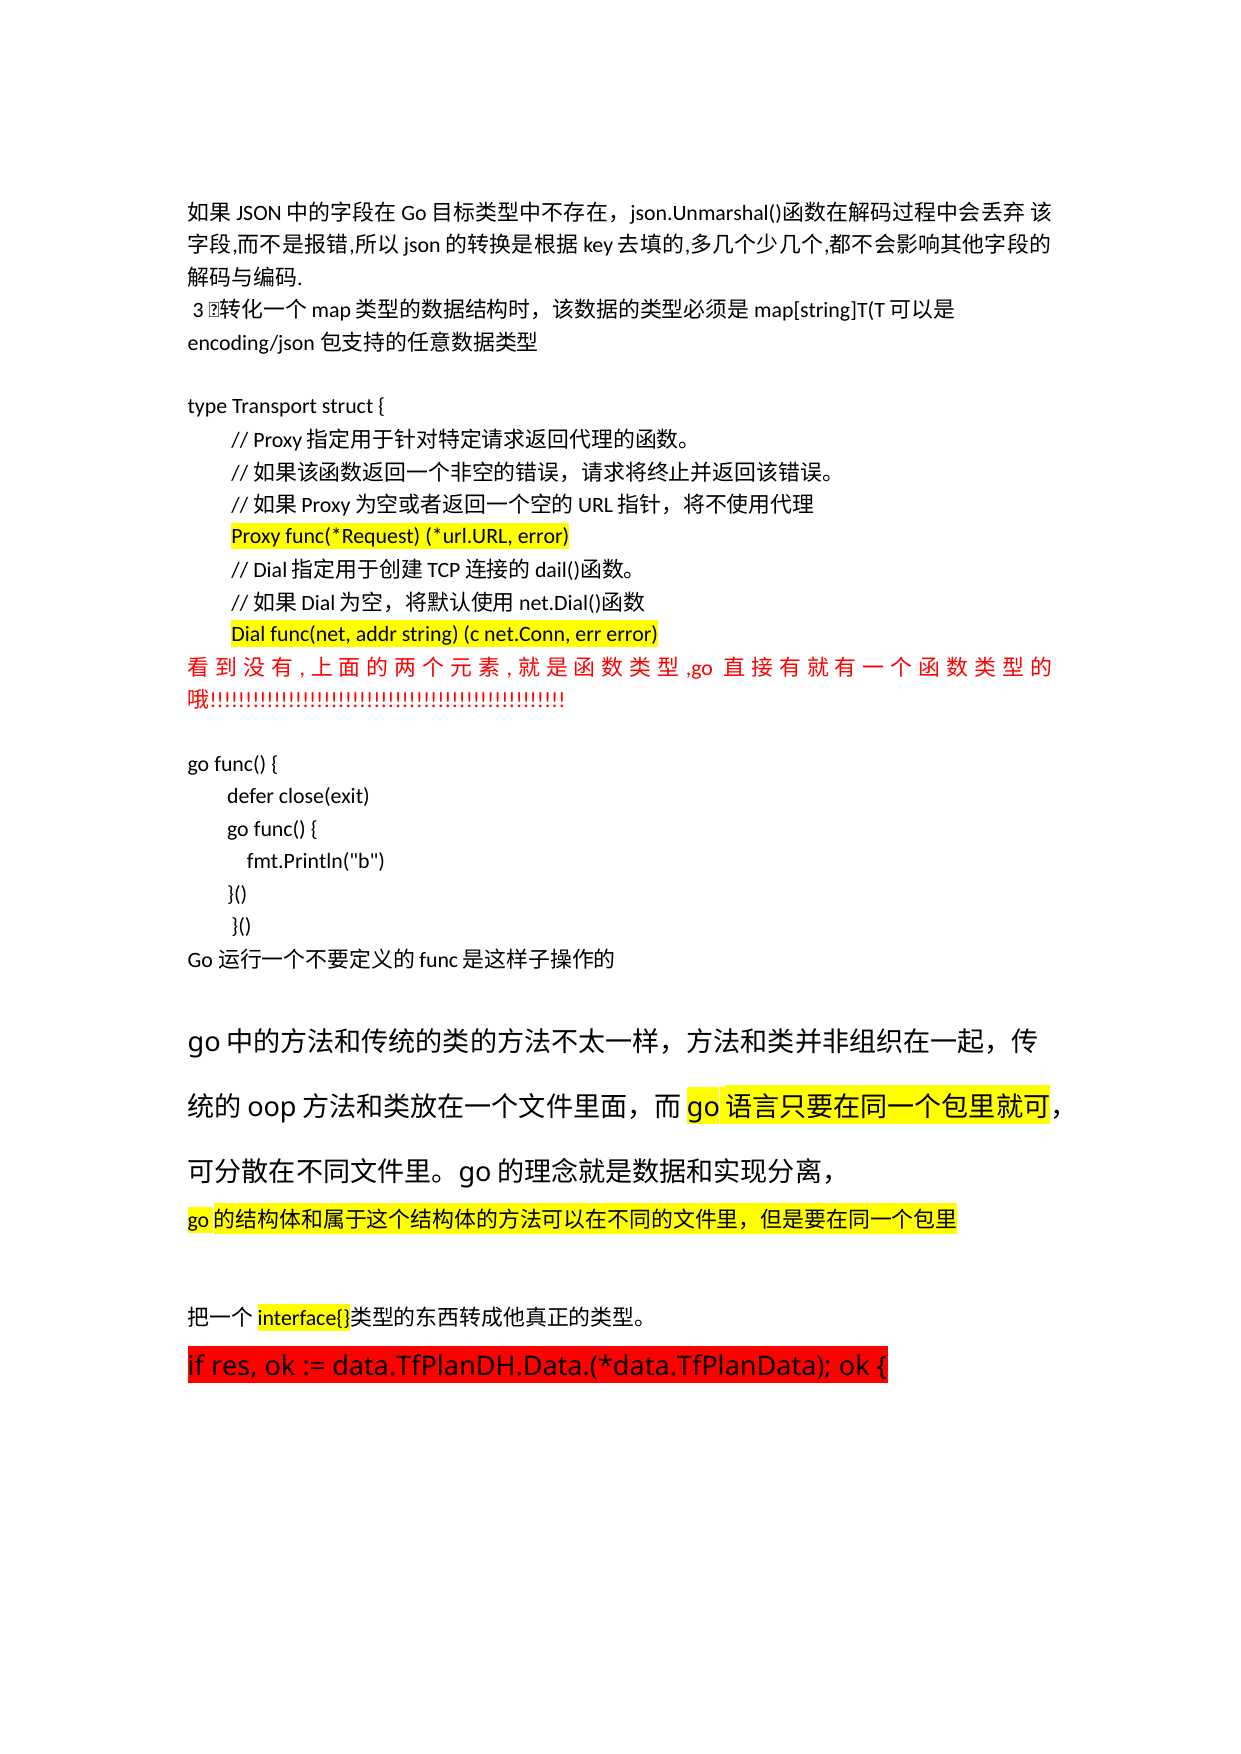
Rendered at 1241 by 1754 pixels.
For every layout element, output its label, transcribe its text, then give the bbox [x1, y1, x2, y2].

text if res, ok := data.TfPlanDH.Data.(*data.TfPlanData); ok { [187, 1332, 1053, 1397]
text 3 转化一个map类型的数据结构时，该数据的类型必须是 map[string]T(T可以是 [187, 292, 1053, 324]
text Go 运行一个不要定义的func是这样子操作的 [187, 942, 1053, 974]
text 看到没有,上面的两个元素,就是函数类型,go直接有就有一个函数类型的哦!!!!!!!!!!!!!!!!!!!!!!!!!!!!!!!!!!!!!!!!!!!!!!!!!! [187, 649, 1053, 714]
text Proxy func(*Request) (*url.URL, error) [187, 519, 1053, 552]
text // Dial指定用于创建TCP连接的dail()函数。 [187, 552, 1053, 584]
text fmt.Println("b") [187, 844, 1053, 877]
text 把一个interface{}类型的东西转成他真正的类型。 [187, 1299, 1053, 1332]
text go中的方法和传统的类的方法不太一样，方法和类并非组织在一起，传统的oop方法和类放在一个文件里面，而go语言只要在同一个包里就可，可分散在不同文件里。go的理念就是数据和实现分离， [187, 1007, 1053, 1202]
text go func() { [187, 812, 1053, 844]
text go的结构体和属于这个结构体的方法可以在不同的文件里，但是要在同一个包里 [187, 1202, 1053, 1234]
text // Proxy指定用于针对特定请求返回代理的函数。 [187, 422, 1053, 454]
text }() [187, 909, 1053, 942]
text // 如果Dial为空，将默认使用net.Dial()函数 [187, 584, 1053, 617]
text encoding/json 包支持的任意数据类型 [187, 324, 1053, 357]
text 如果JSON中的字段在Go目标类型中不存在，json.Unmarshal()函数在解码过程中会丢弃 该字段,而不是报错,所以json的转换是根据key去填的,多几个少几个,都不会影响其他字段的解码与编码. [187, 194, 1053, 292]
text type Transport struct { [187, 389, 1053, 422]
text defer close(exit) [187, 779, 1053, 812]
text go func() { [187, 747, 1053, 779]
text }() [187, 877, 1053, 909]
text Dial func(net, addr string) (c net.Conn, err error) [187, 617, 1053, 649]
text // 如果该函数返回一个非空的错误，请求将终止并返回该错误。 [187, 454, 1053, 487]
text // 如果Proxy为空或者返回一个空的URL指针，将不使用代理 [187, 487, 1053, 519]
